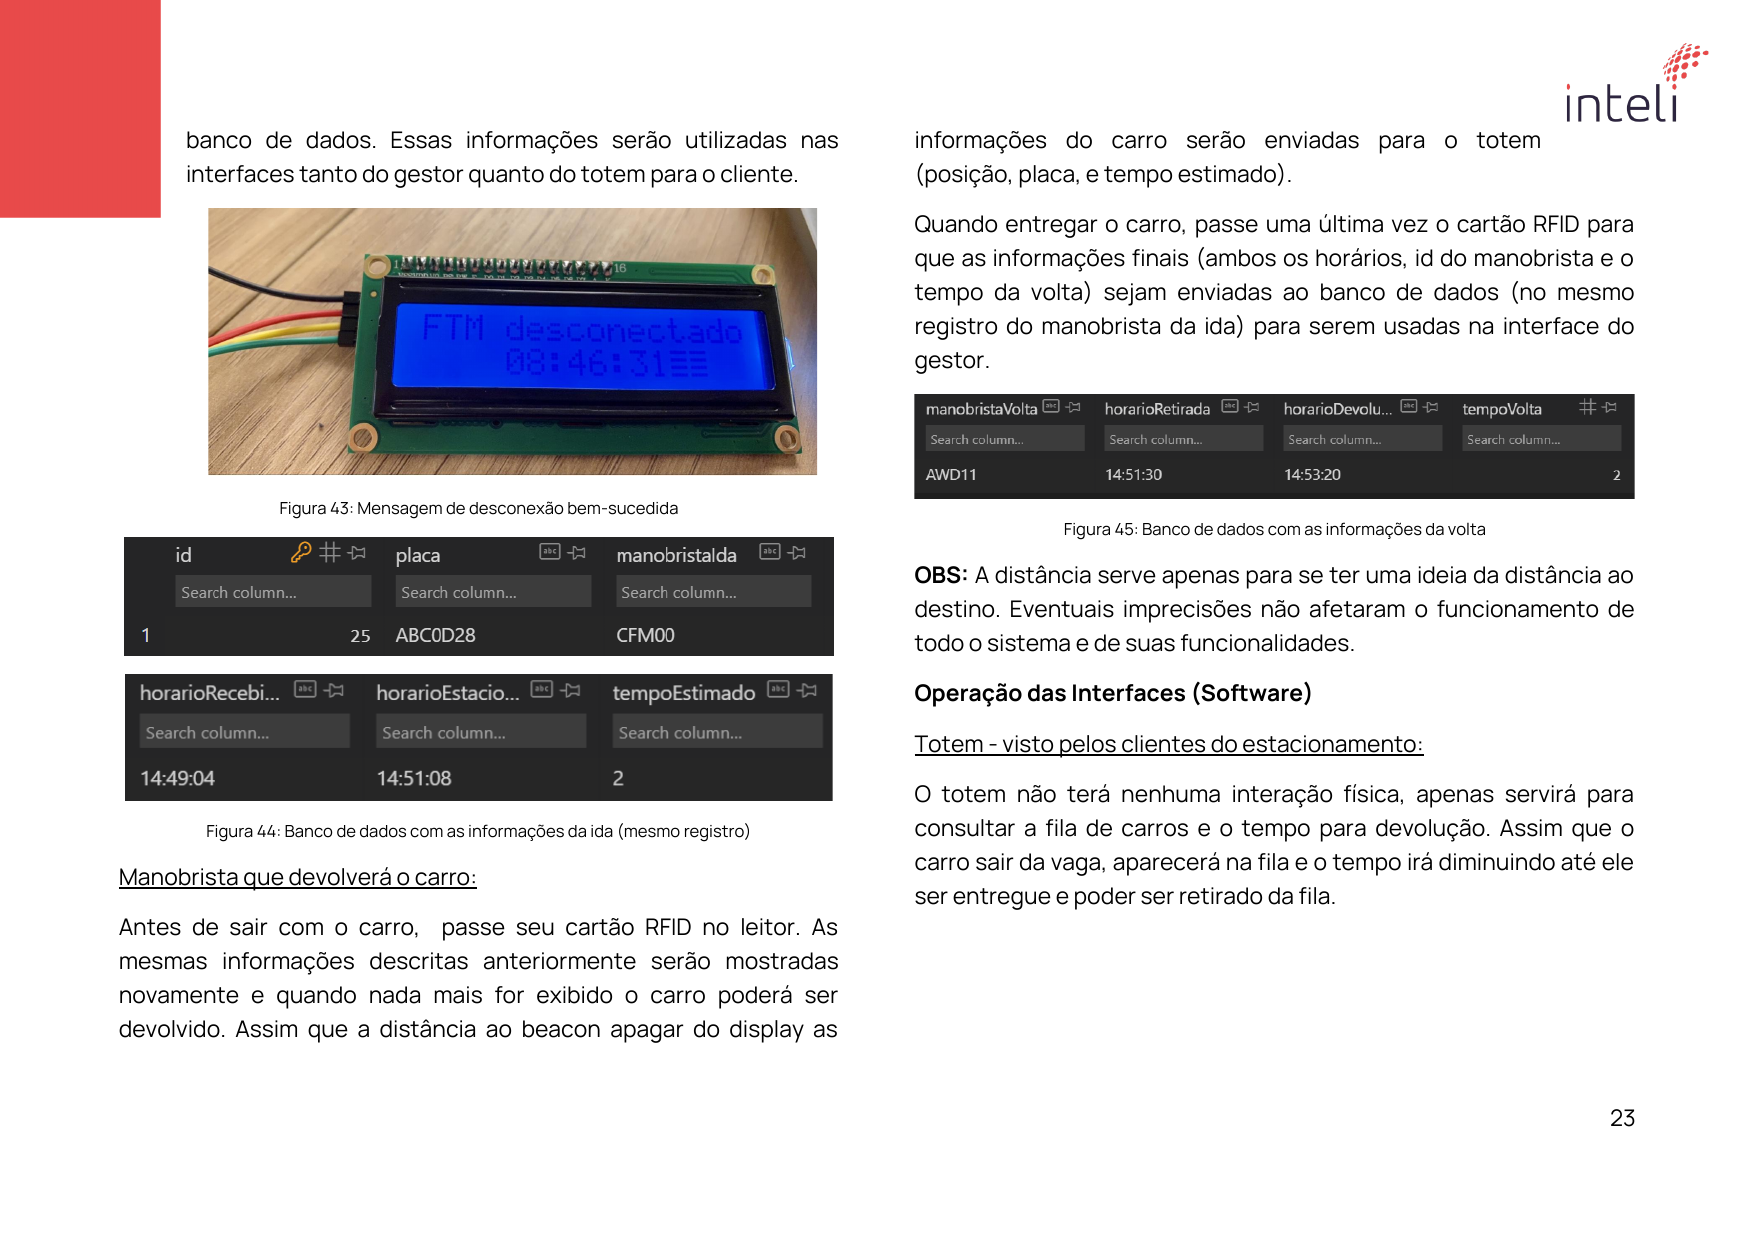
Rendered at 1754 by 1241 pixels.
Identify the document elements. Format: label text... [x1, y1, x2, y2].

picture [208, 208, 818, 476]
text Quando entregar o carro, passe uma última vez o cartão RFID para que as informações finais (ambos os horários, id do manobrista e o tempo da volta) sejam enviadas ao banco de dados (no mesmo registro do manobrista da ida) para serem usadas na interface do gestor. [914, 208, 1636, 375]
text O totem não terá nenhuma interação física, apenas servirá para consultar a fila de carros e o tempo para devolução. Assim que o carro sair da vaga, aparecerá na fila e o tempo irá diminuindo até ele ser entregue e poder ser retirado da fila. [914, 778, 1636, 911]
text Figura 43: Mensagem de desconexão bem-sucedida [118, 497, 839, 519]
text Totem - visto pelos clientes do estacionamento: [914, 728, 1636, 759]
text Antes de sair com o carro, passe seu cartão RFID no leitor. As mesmas informações descritas anteriormente serão mostradas novamente e quando nada mais for exibido o carro poderá ser devolvido. Assim que a distância ao beacon apagar do display as informações do carro serão enviadas para o totem (posição, placa, e tempo estimado). [118, 911, 839, 1044]
picture [125, 674, 833, 801]
picture [124, 537, 834, 656]
text Operação das Interfaces (Software) [914, 677, 1636, 708]
text Antes de sair com o carro, passe seu cartão RFID no leitor. As mesmas informações descritas anteriormente serão mostradas novamente e quando nada mais for exibido o carro poderá ser devolvido. Assim que a distância ao beacon apagar do display as informações do carro serão enviadas para o totem (posição, placa, e tempo estimado). [914, 124, 1636, 189]
text Figura 44: Banco de dados com as informações da ida (mesmo registro) [118, 819, 839, 842]
text OBS: A distância serve apenas para se ter uma ideia da distância ao destino. Eventuais imprecisões não afetaram o funcionamento de todo o sistema e de suas funcionalidades. [914, 559, 1636, 658]
picture [1566, 43, 1709, 122]
picture [0, 0, 161, 218]
text Manobrista que devolverá o carro: [118, 861, 839, 892]
picture [914, 394, 1635, 499]
text Figura 45: Banco de dados com as informações da volta [914, 518, 1636, 540]
